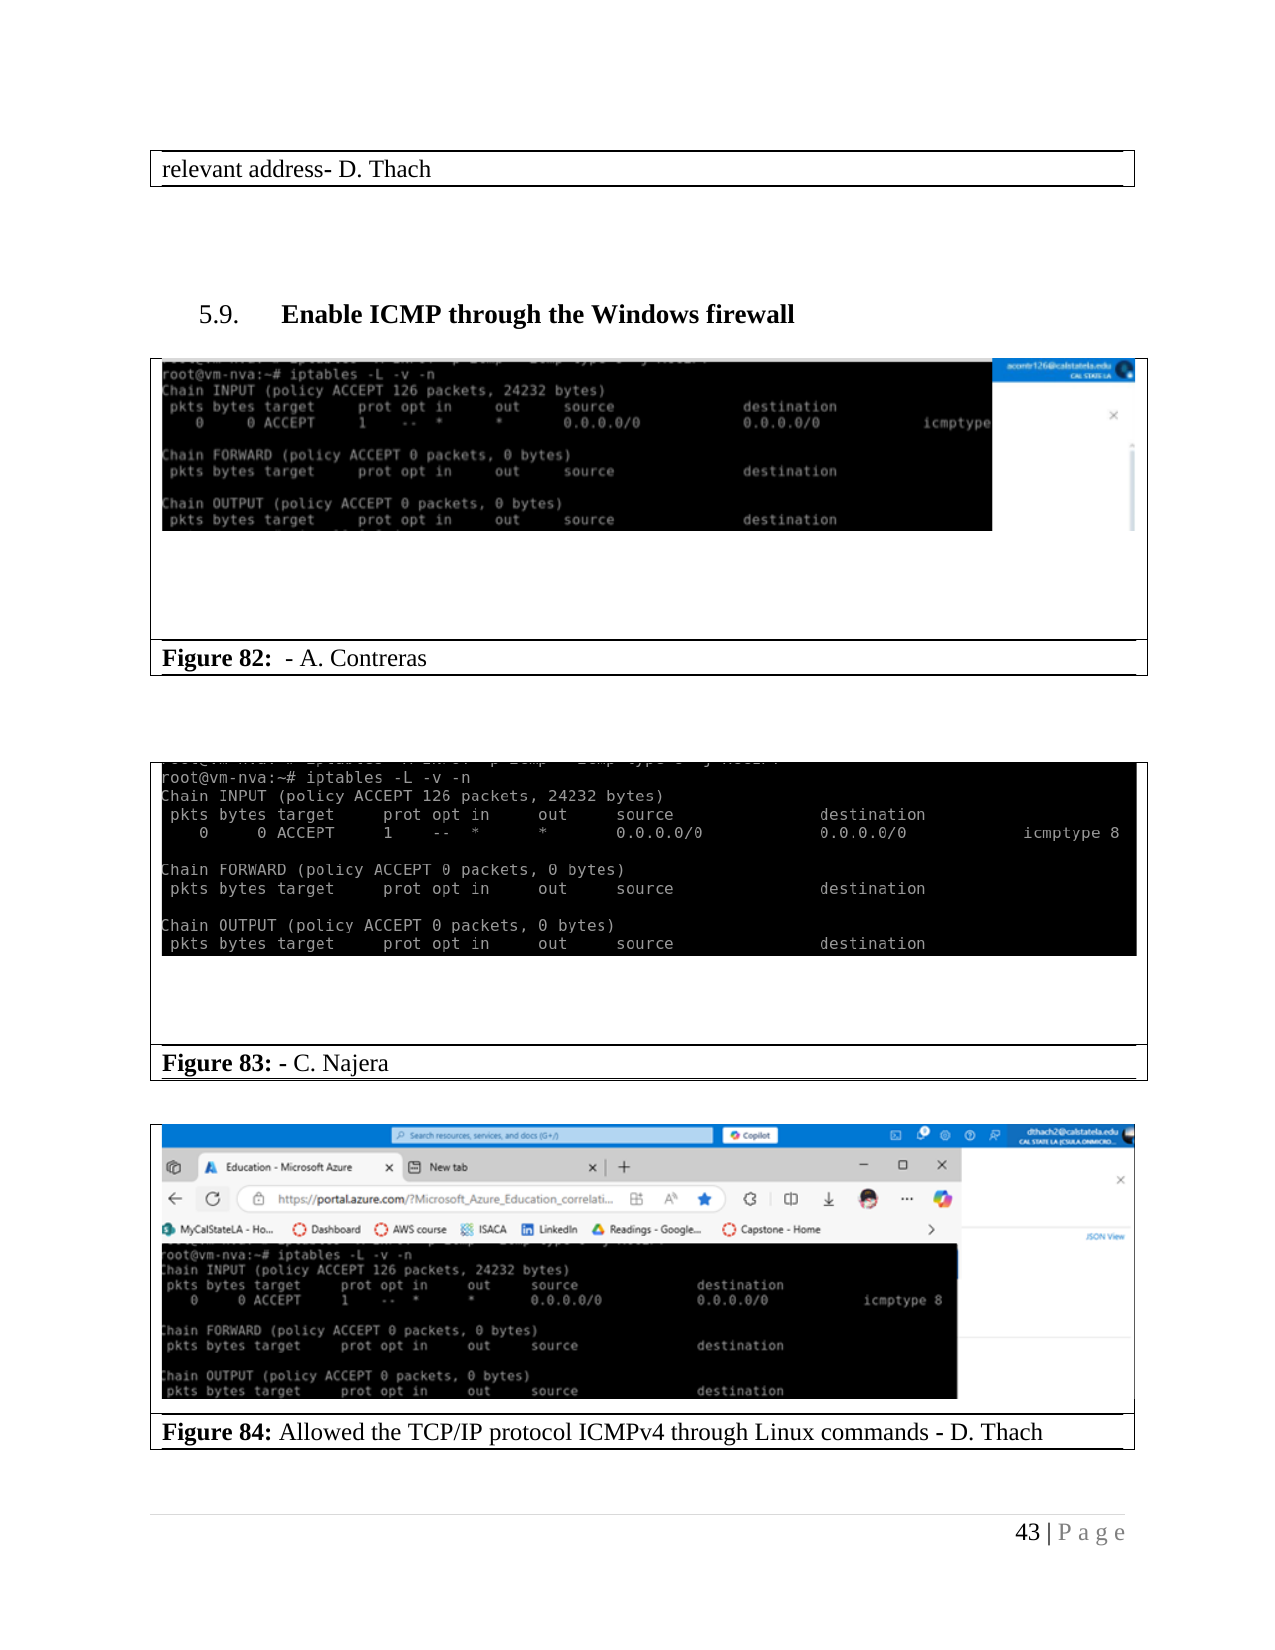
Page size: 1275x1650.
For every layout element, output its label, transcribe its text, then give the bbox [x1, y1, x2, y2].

table_header [151, 359, 1147, 639]
table_cell Figure 84: Allowed the TCP/IP protocol ICMPv4 through Linux commands - D. Thach [151, 1414, 1134, 1449]
picture [161, 1124, 1135, 1399]
table_header [151, 763, 1147, 1043]
subtitle Enable ICMP through the Windows firewall [199, 298, 1125, 329]
table_header [151, 1125, 1134, 1413]
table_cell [151, 151, 1134, 186]
picture [161, 763, 1137, 956]
table_cell Figure 83: - C. Najera [151, 1045, 1147, 1079]
picture [161, 358, 1136, 531]
table_cell Figure 82: - A. Contreras [151, 640, 1147, 675]
